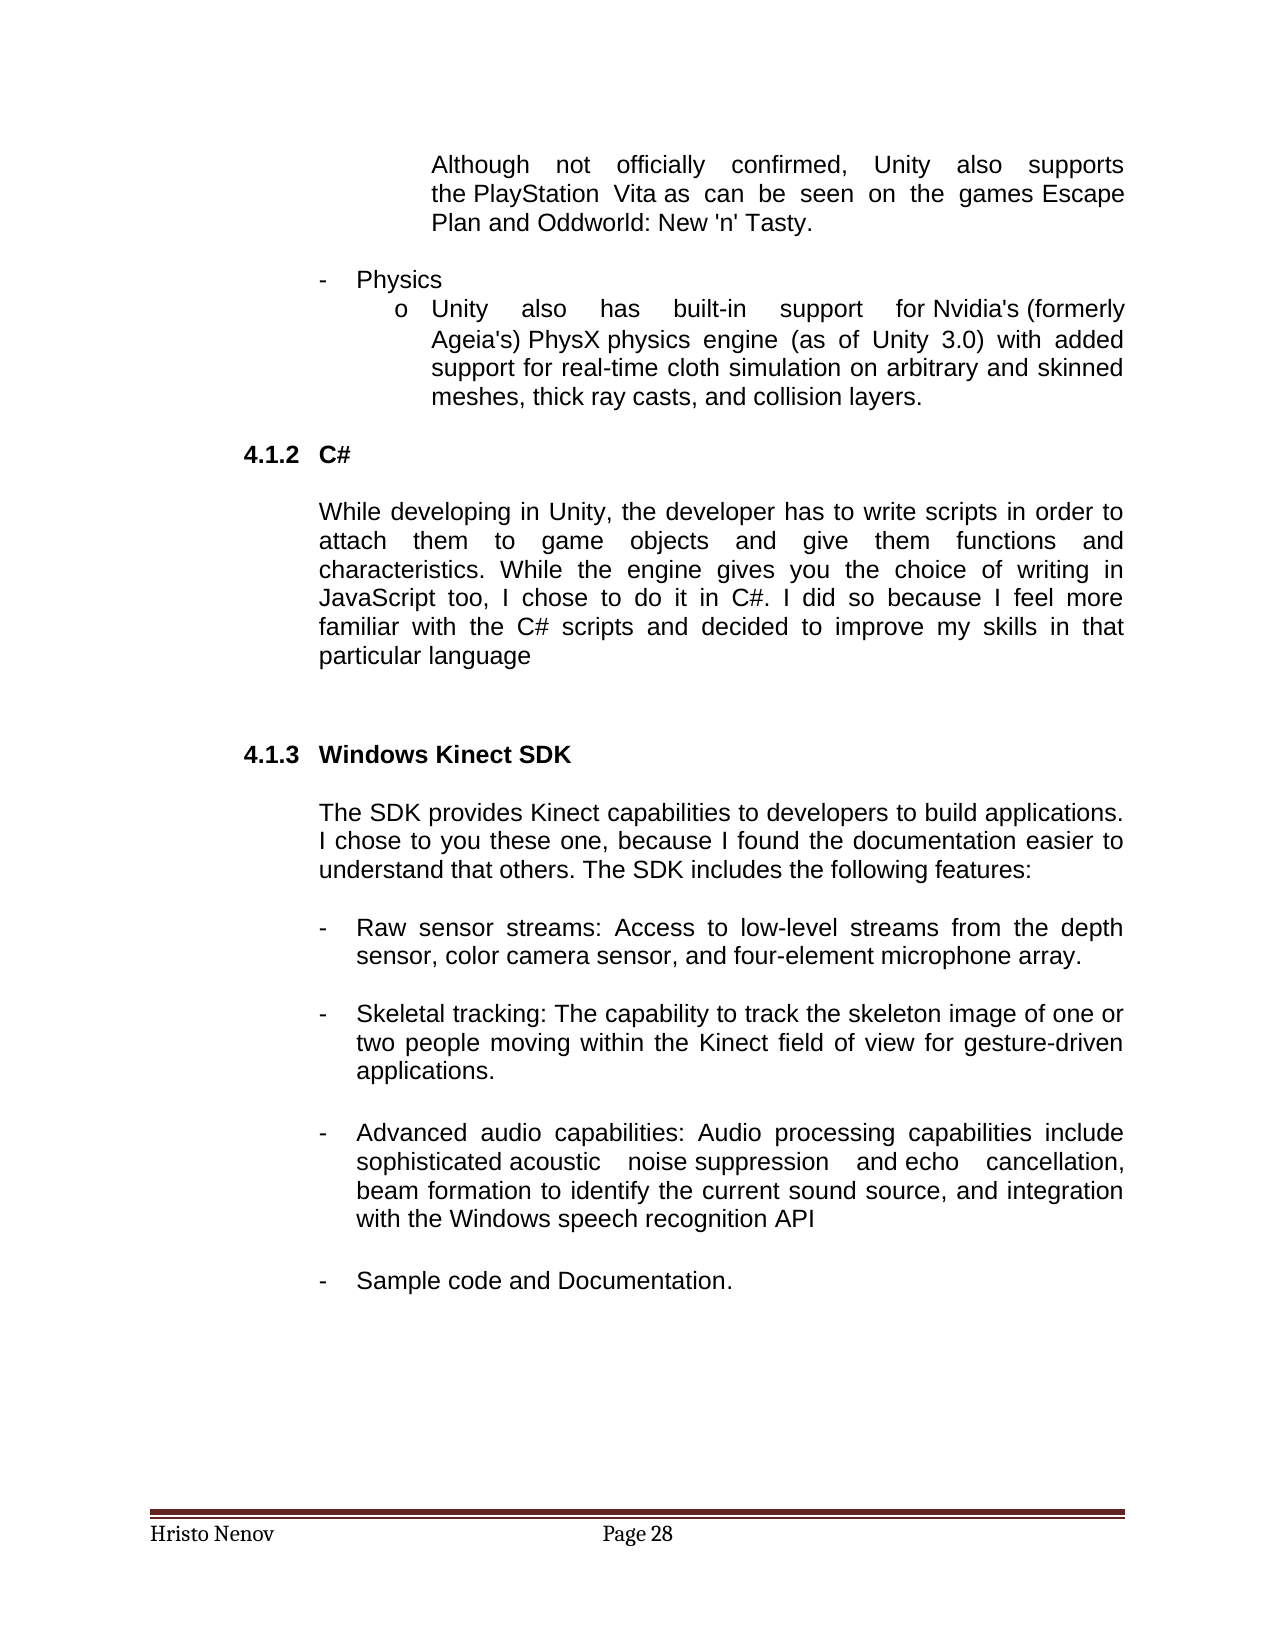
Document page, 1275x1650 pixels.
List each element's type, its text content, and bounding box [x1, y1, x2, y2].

list Advanced audio capabilities: Audio processing capabilities include sophisticated acoustic noise suppression and echo cancellation, beam formation to identify the current sound source, and integration with the Windows speech recognition API [319, 1118, 1125, 1233]
list C# [244, 440, 1125, 468]
list Windows Kinect SDK [244, 740, 1125, 769]
list Unity also has built-in support for Nvidia's (formerly Ageia's) PhysX physics engine (as of Unity 3.0) with added support for real-time cloth simulation on arbitrary and skinned meshes, thick ray casts, and collision layers. [394, 294, 1125, 411]
list Physics [319, 265, 1125, 294]
list Raw sensor streams: Access to low-level streams from the depth sensor, color camera sensor, and four-element microphone array. [319, 913, 1125, 970]
list The SDK provides Kinect capabilities to developers to build applications. I chose to you these one, because I found the documentation easier to understand that others. The SDK includes the following features: [319, 798, 1125, 884]
list Sample code and Documentation. [319, 1266, 1125, 1295]
list While developing in Unity, the developer has to write scripts in order to attach them to game objects and give them functions and characteristics. While the engine gives you the choice of writing in JavaScript too, I chose to do it in C#. I did so because I feel more familiar with the C# scripts and decided to improve my skills in that particular language [319, 497, 1125, 670]
list Skeletal tracking: The capability to track the skeleton image of one or two people moving within the Kinect field of view for gesture-driven applications. [319, 999, 1125, 1085]
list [394, 150, 1125, 236]
